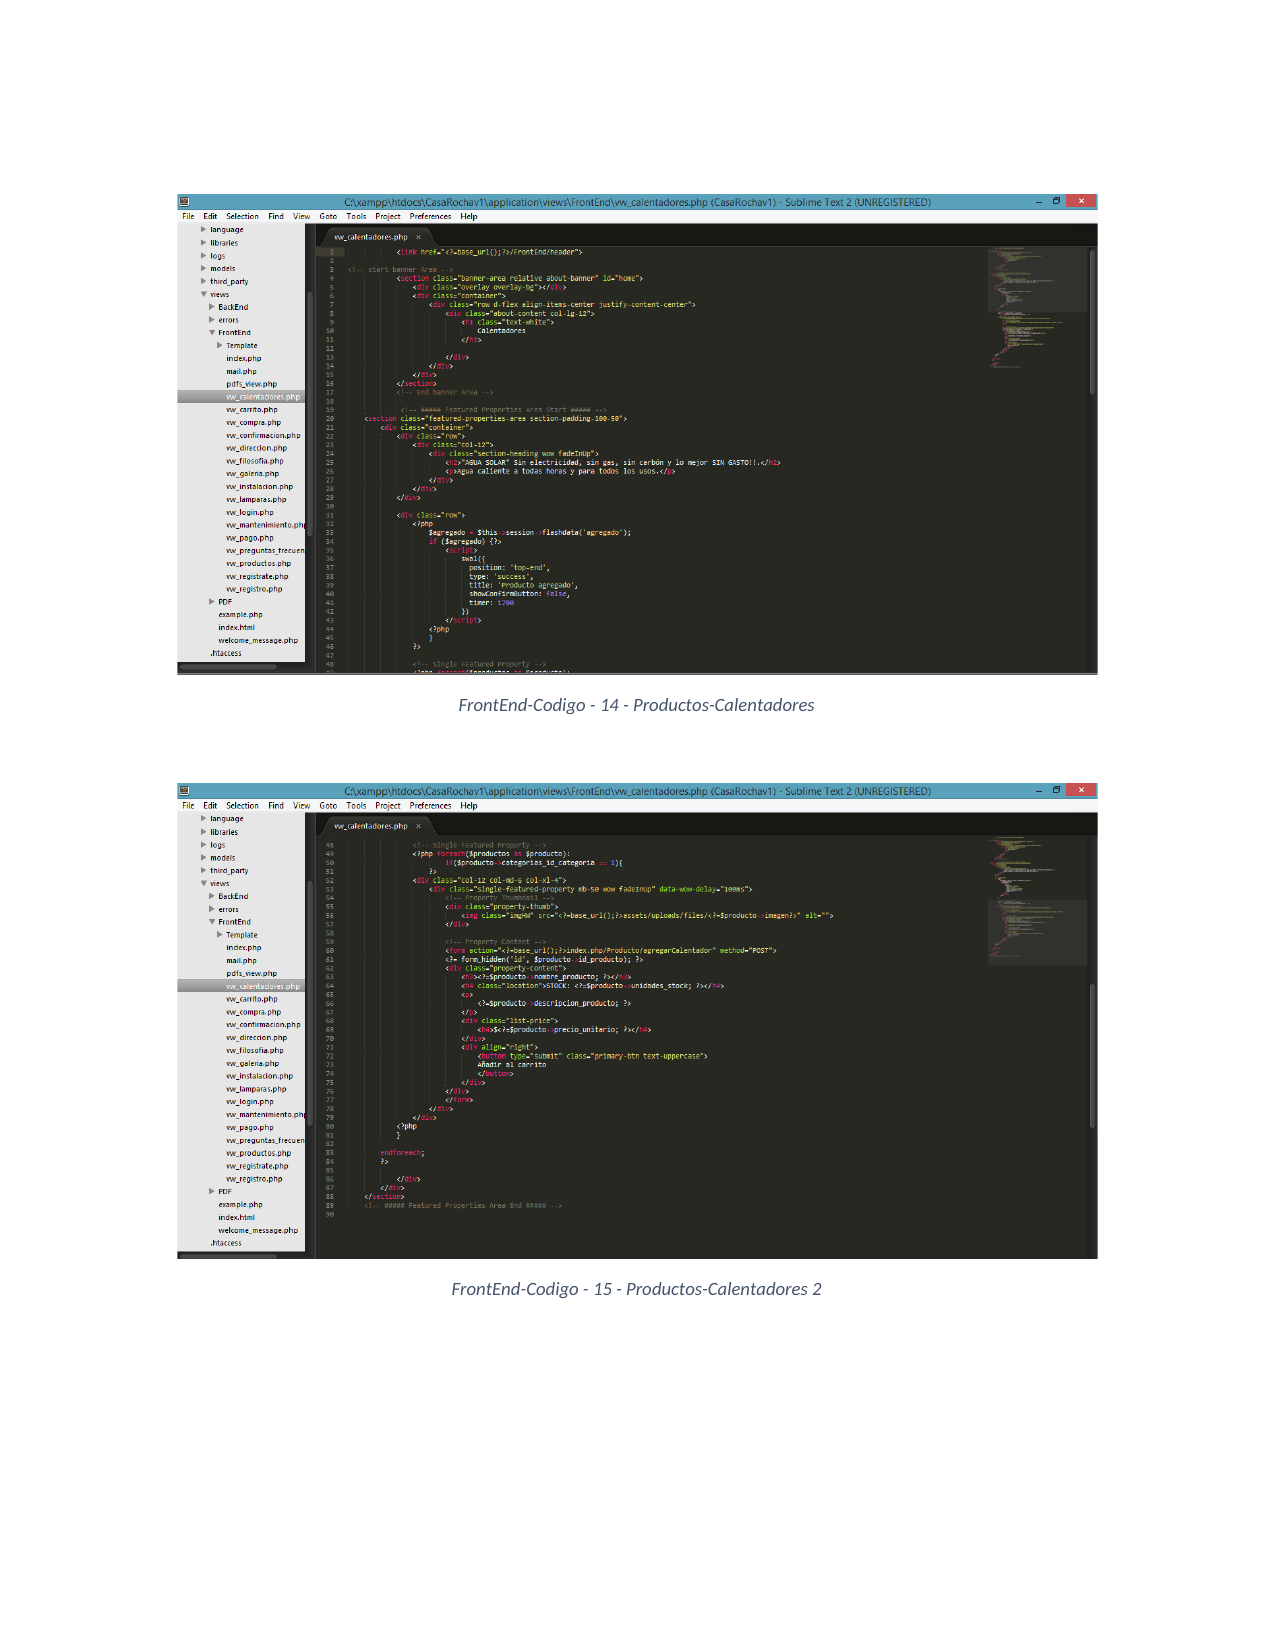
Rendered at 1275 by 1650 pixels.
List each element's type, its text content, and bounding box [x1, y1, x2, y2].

picture [177, 194, 1098, 675]
picture [177, 783, 1098, 1259]
